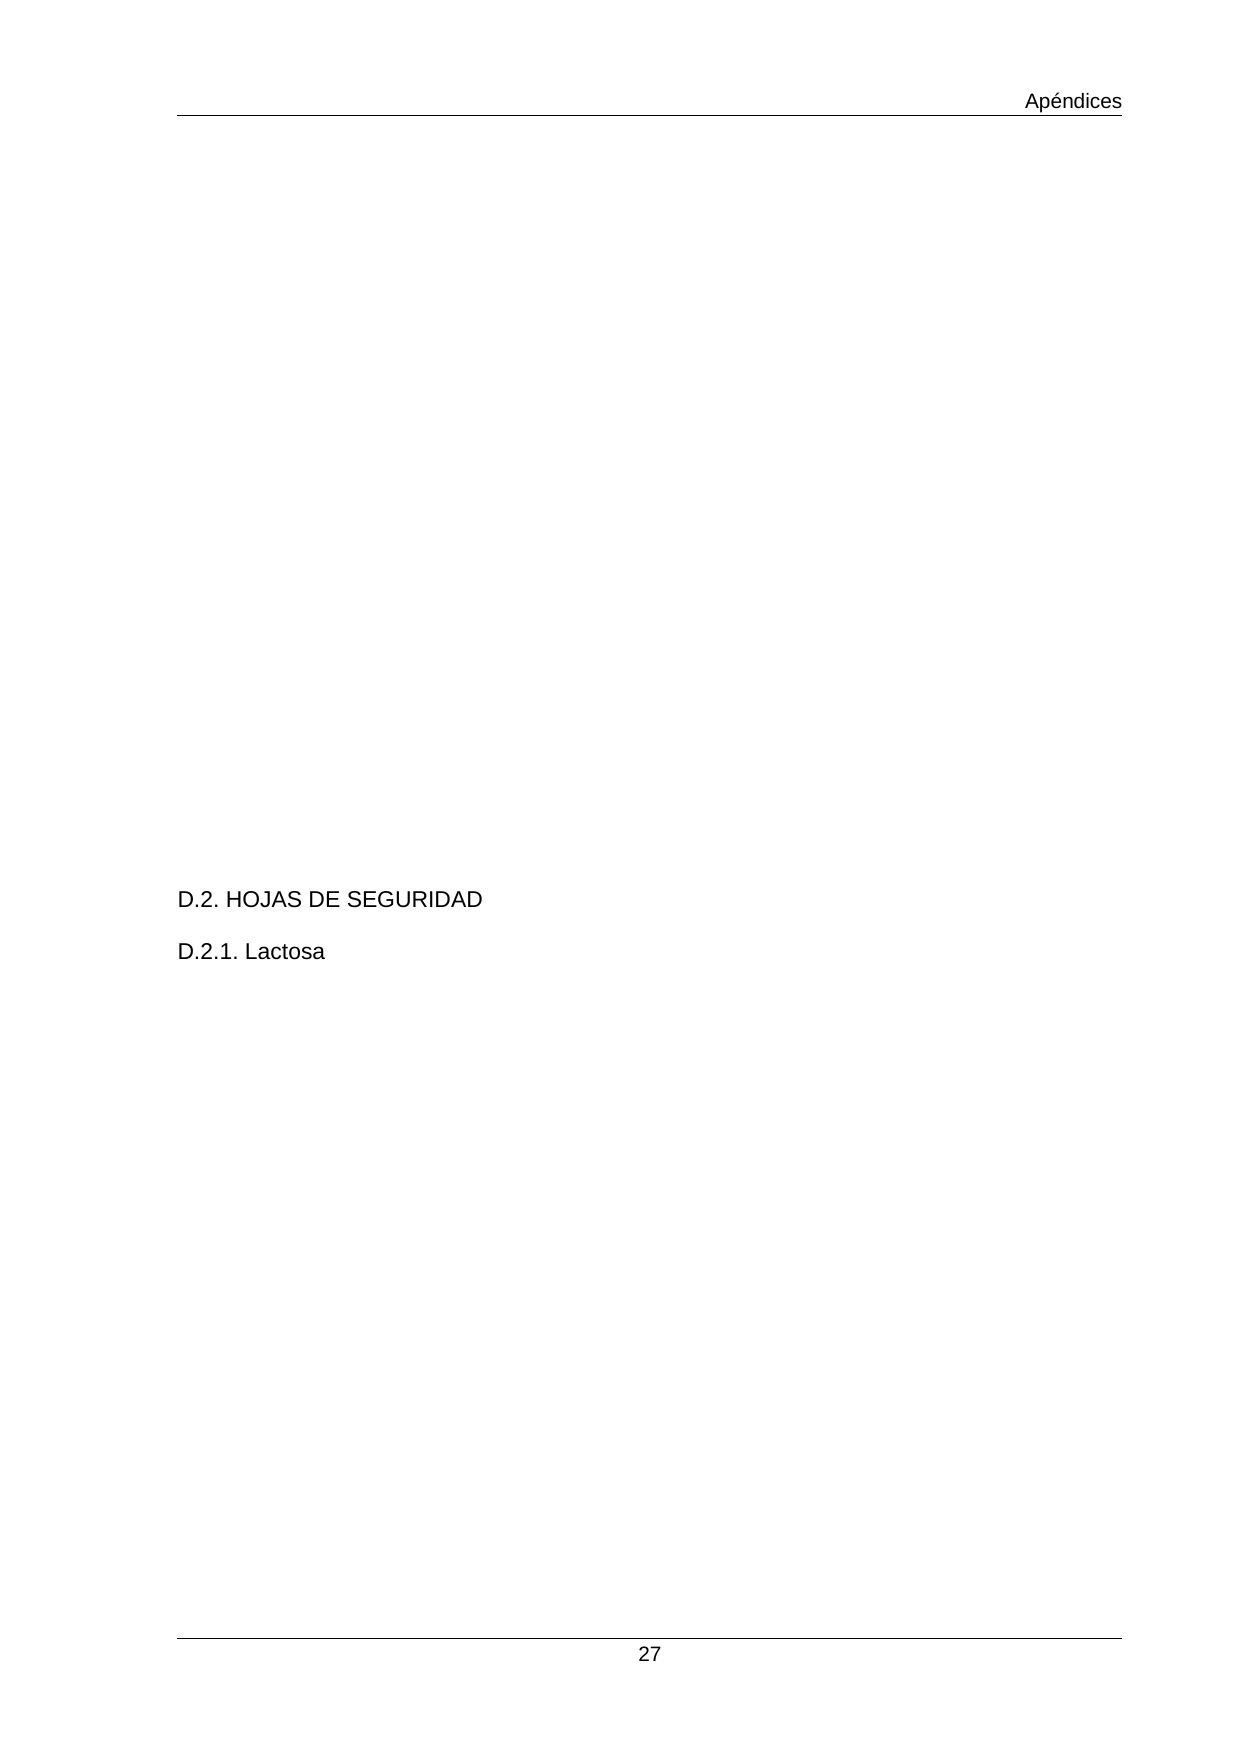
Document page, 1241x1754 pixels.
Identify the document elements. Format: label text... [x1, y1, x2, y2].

text D.2.1. Lactosa [177, 938, 1122, 965]
text D.2. HOJAS DE SEGURIDAD [177, 886, 1122, 912]
